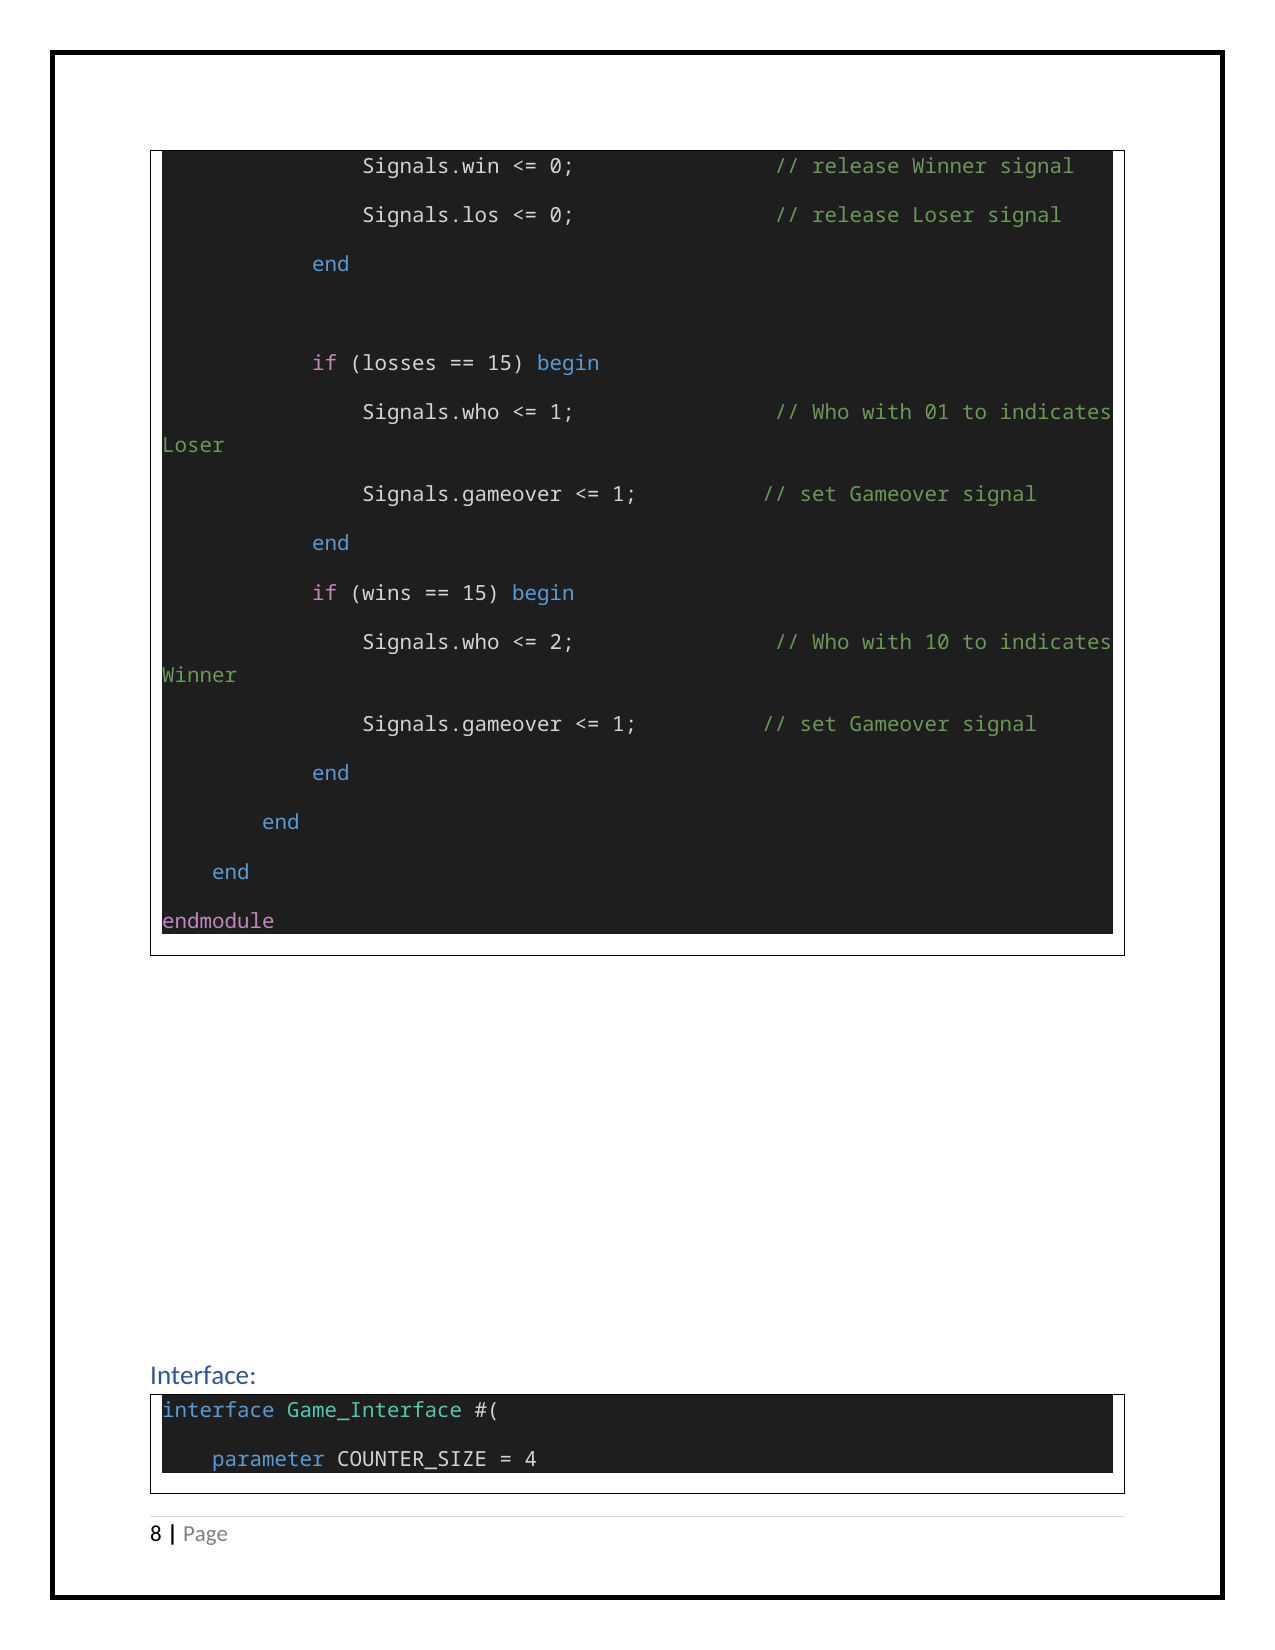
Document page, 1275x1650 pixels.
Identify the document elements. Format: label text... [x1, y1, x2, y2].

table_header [151, 151, 1124, 955]
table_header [151, 1395, 1124, 1493]
subtitle Interface: [150, 1358, 1125, 1391]
